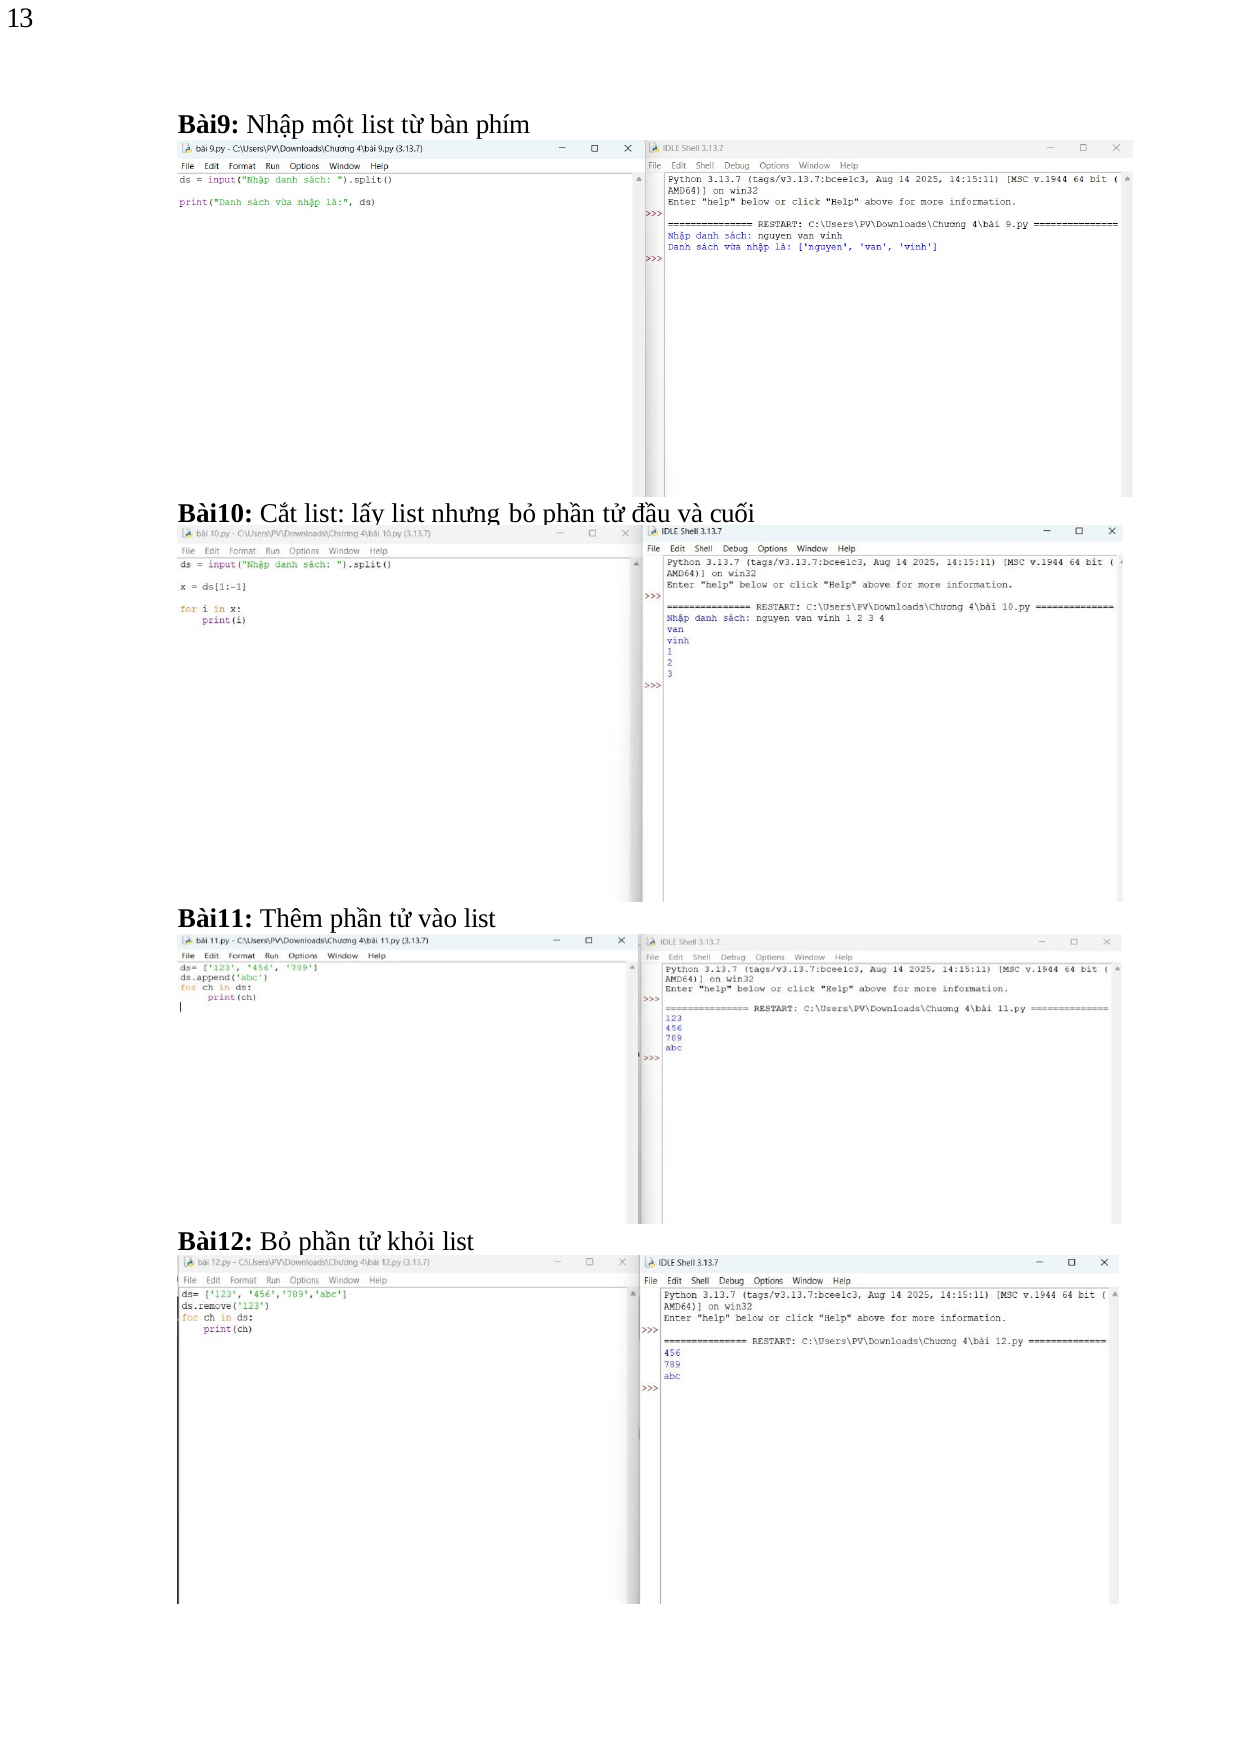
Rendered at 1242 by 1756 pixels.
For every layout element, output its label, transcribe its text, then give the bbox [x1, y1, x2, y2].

text Bài12: Bỏ phần tử khỏi list [178, 934, 1138, 1256]
picture [177, 1255, 1119, 1604]
picture [177, 525, 1123, 902]
text Bài11: Thêm phần tử vào list [178, 902, 1138, 933]
text Bài10: Cắt list: lấy list nhưng bỏ phần tử đầu và cuối [178, 139, 1138, 528]
text Bài9: Nhập một list từ bàn phím [178, 108, 1138, 139]
